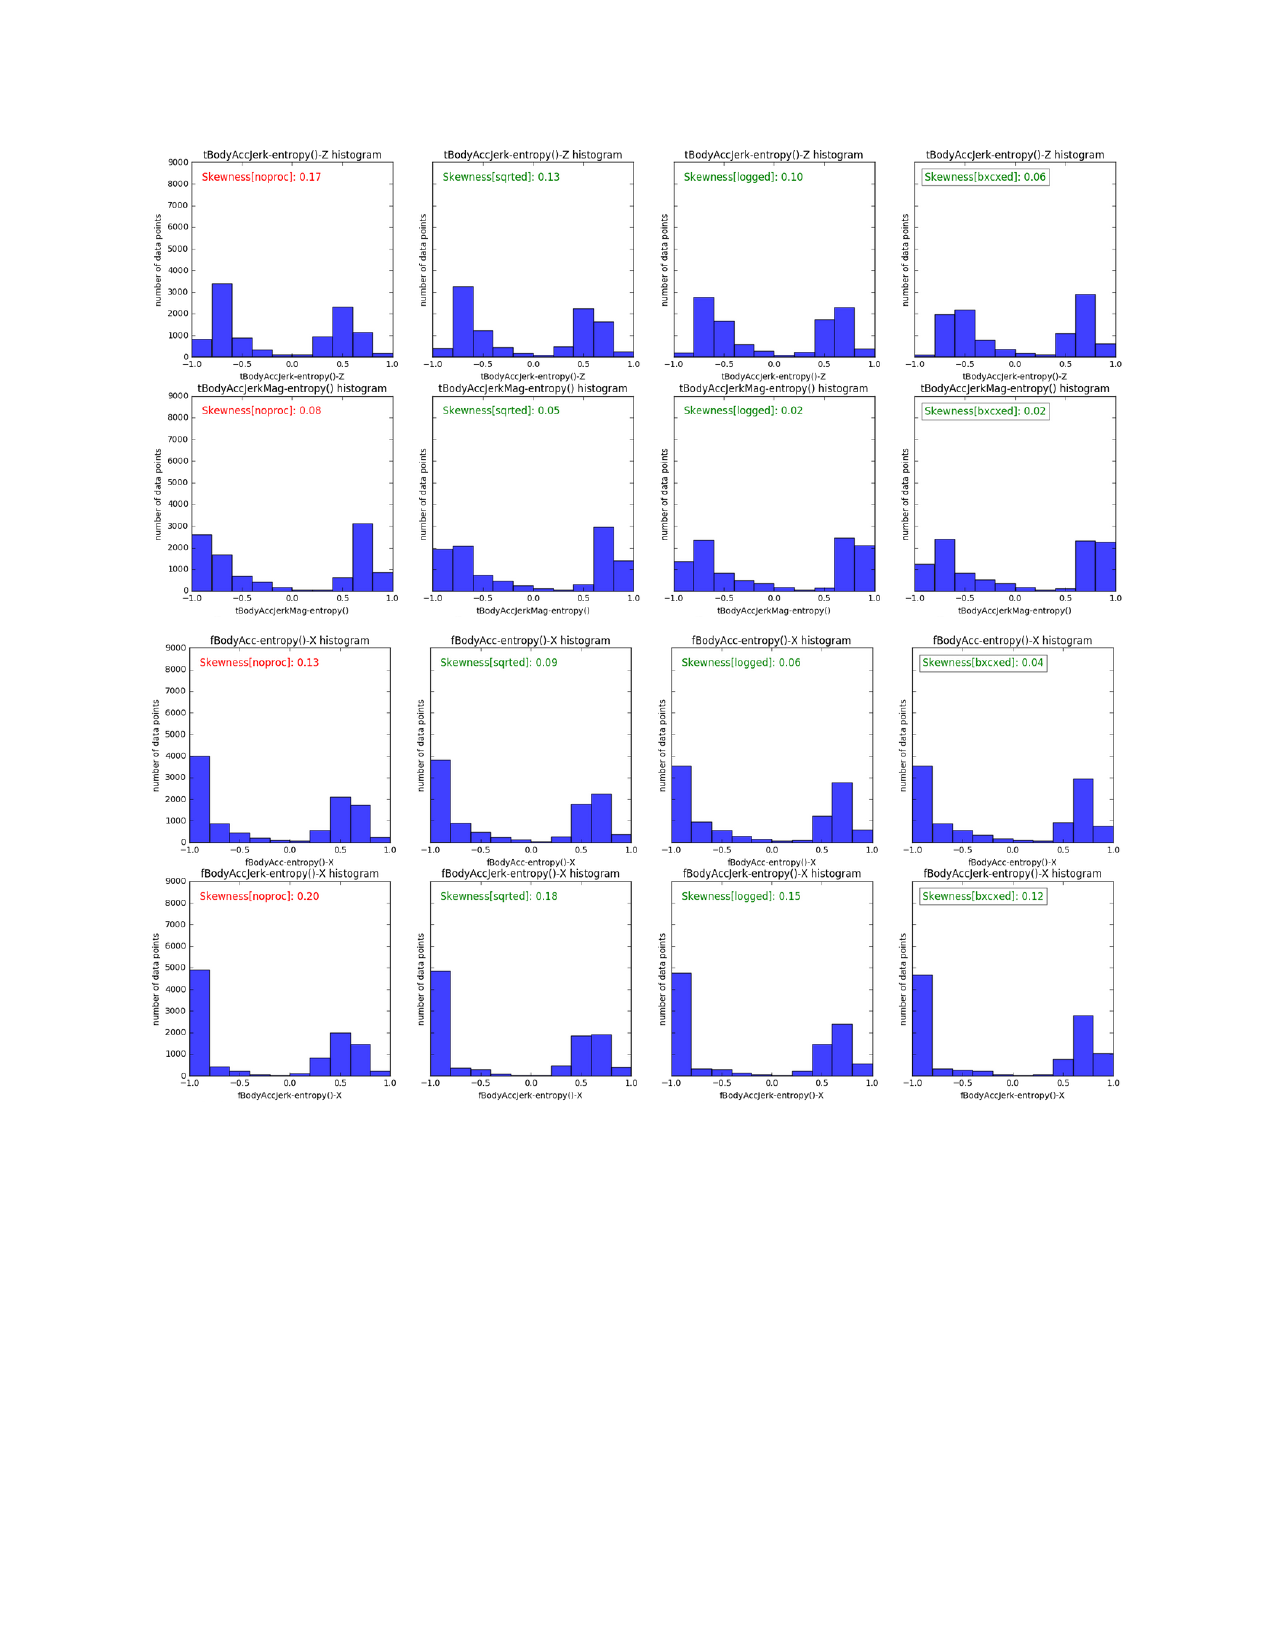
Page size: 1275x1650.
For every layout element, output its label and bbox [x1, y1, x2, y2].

picture [150, 150, 1125, 617]
picture [150, 635, 1125, 1102]
